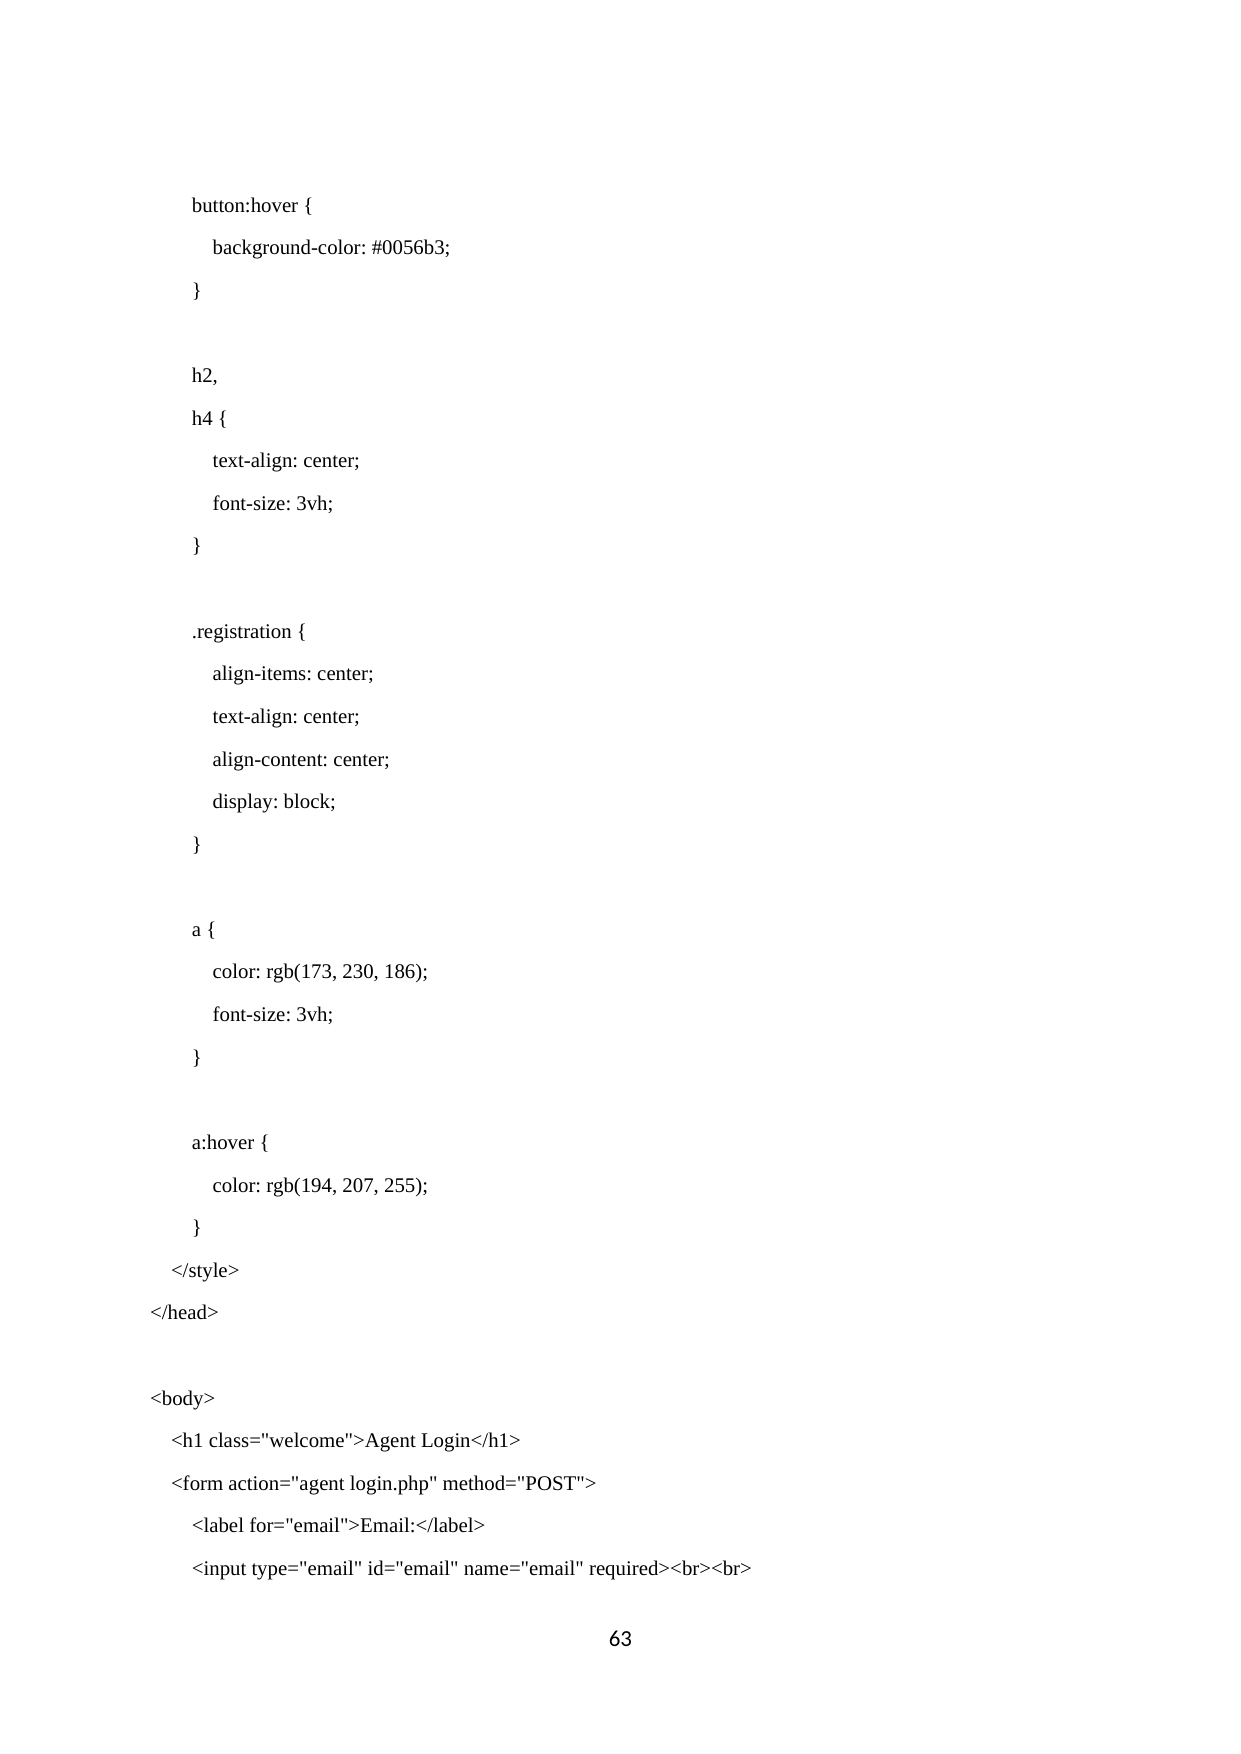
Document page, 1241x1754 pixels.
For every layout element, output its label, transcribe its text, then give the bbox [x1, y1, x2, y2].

text a:hover { [150, 1130, 1090, 1154]
text <form action="agent login.php" method="POST"> [150, 1471, 1090, 1495]
text } [150, 1215, 1090, 1239]
text h4 { [150, 406, 1090, 430]
text font-size: 3vh; [150, 491, 1090, 515]
text </style> [150, 1258, 1090, 1282]
text } [150, 278, 1090, 302]
text .registration { [150, 619, 1090, 643]
text color: rgb(173, 230, 186); [150, 959, 1090, 983]
text } [150, 832, 1090, 856]
text display: block; [150, 789, 1090, 813]
text a { [150, 917, 1090, 941]
text button:hover { [150, 193, 1090, 217]
text align-items: center; [150, 661, 1090, 685]
text color: rgb(194, 207, 255); [150, 1172, 1090, 1197]
text font-size: 3vh; [150, 1002, 1090, 1026]
text <h1 class="welcome">Agent Login</h1> [150, 1428, 1090, 1452]
text <label for="email">Email:</label> [150, 1513, 1090, 1537]
text } [150, 533, 1090, 557]
text </head> [150, 1300, 1090, 1324]
text text-align: center; [150, 448, 1090, 472]
text <body> [150, 1386, 1090, 1409]
text background-color: #0056b3; [150, 235, 1090, 259]
text <input type="email" id="email" name="email" required><br><br> [150, 1556, 1090, 1580]
text align-content: center; [150, 746, 1090, 771]
text } [150, 1045, 1090, 1069]
text h2, [150, 363, 1090, 387]
text text-align: center; [150, 704, 1090, 728]
